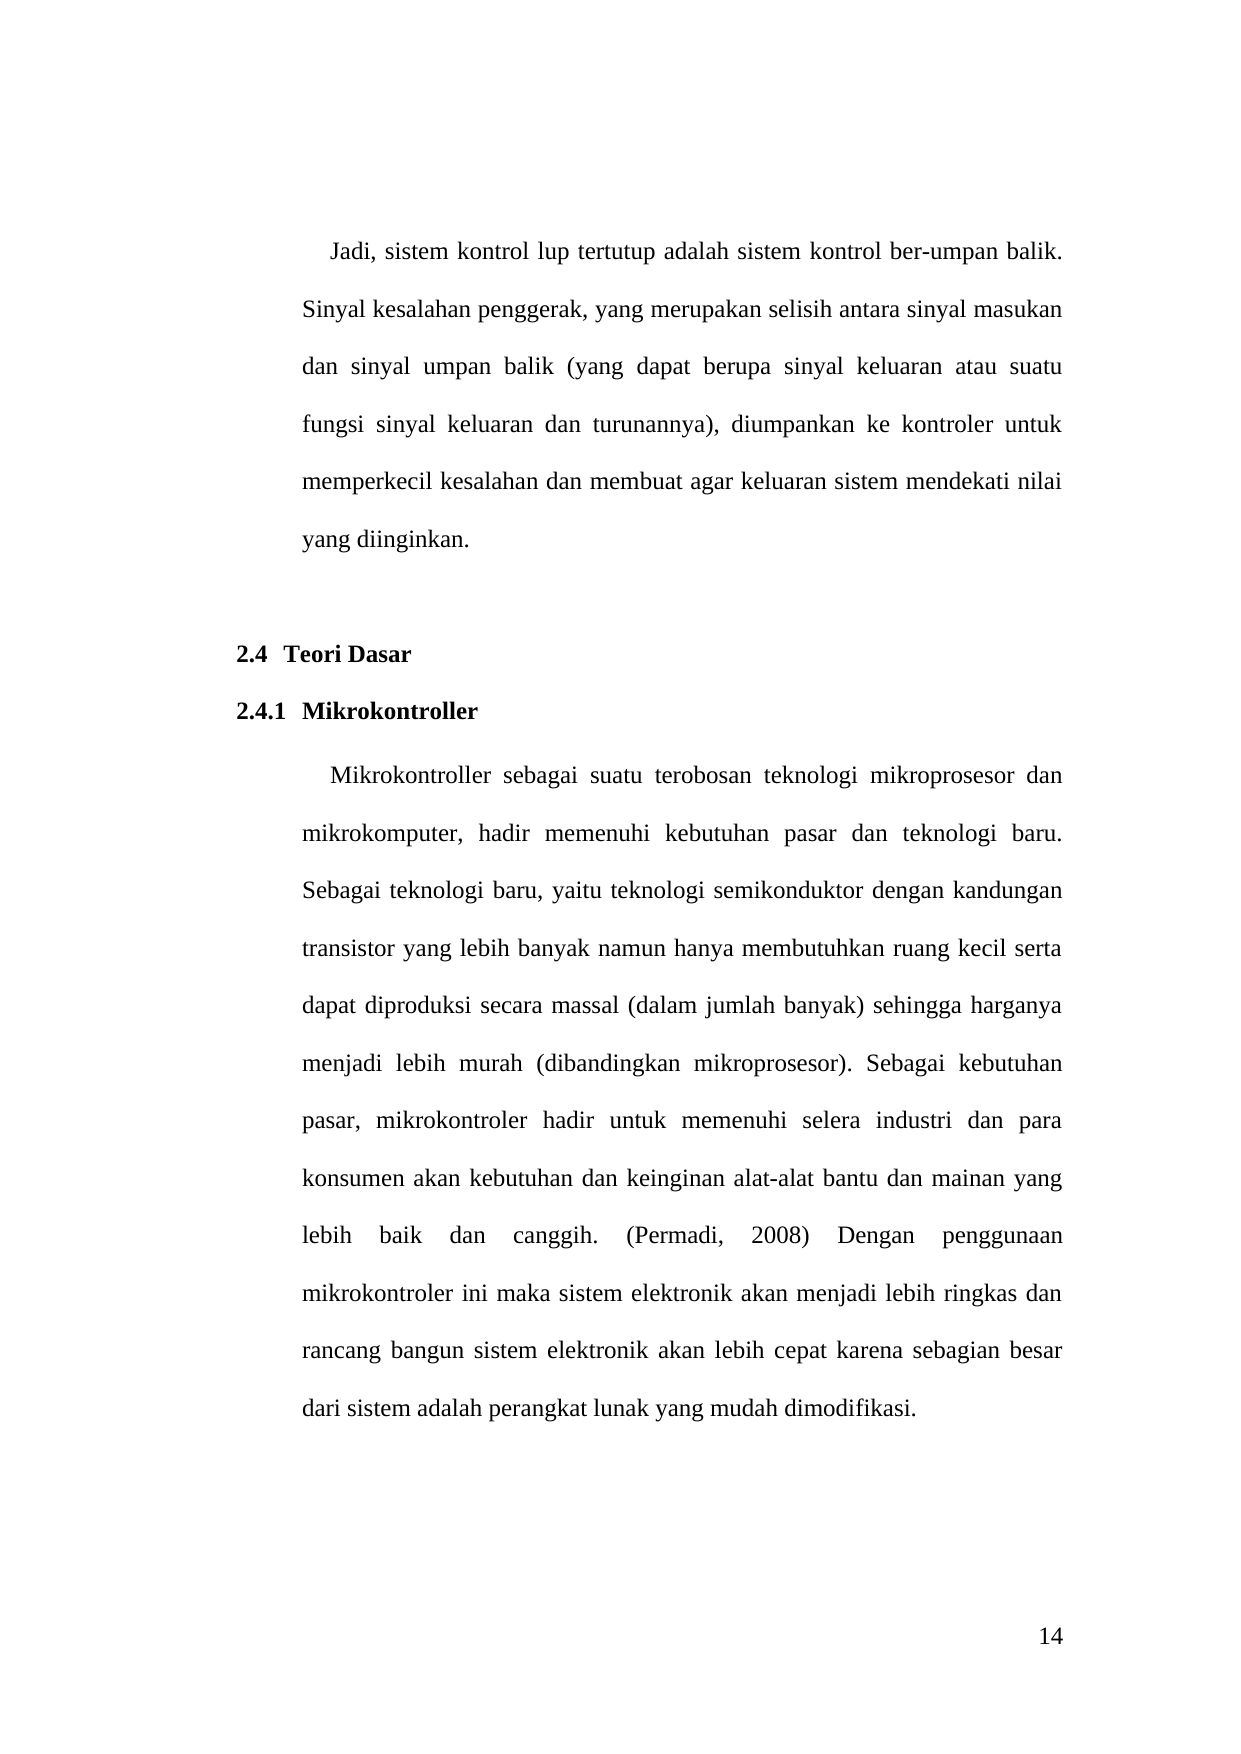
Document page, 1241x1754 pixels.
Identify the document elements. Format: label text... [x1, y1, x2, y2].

list Mikrokontroller [236, 696, 1063, 725]
text Jadi, sistem kontrol lup tertutup adalah sistem kontrol ber-umpan balik. Sinyal kesalahan penggerak, yang merupakan selisih antara sinyal masukan dan sinyal umpan balik (yang dapat berupa sinyal keluaran atau suatu fungsi sinyal keluaran dan turunannya), diumpankan ke kontroler untuk memperkecil kesalahan dan membuat agar keluaran sistem mendekati nilai yang diinginkan. [302, 236, 1063, 552]
list Teori Dasar [236, 639, 1063, 667]
text Mikrokontroller sebagai suatu terobosan teknologi mikroprosesor dan mikrokomputer, hadir memenuhi kebutuhan pasar dan teknologi baru. Sebagai teknologi baru, yaitu teknologi semikonduktor dengan kandungan transistor yang lebih banyak namun hanya membutuhkan ruang kecil serta dapat diproduksi secara massal (dalam jumlah banyak) sehingga harganya menjadi lebih murah (dibandingkan mikroprosesor). Sebagai kebutuhan pasar, mikrokontroler hadir untuk memenuhi selera industri dan para konsumen akan kebutuhan dan keinginan alat-alat bantu dan mainan yang lebih baik dan canggih. (Permadi, 2008) Dengan penggunaan mikrokontroler ini maka sistem elektronik akan menjadi lebih ringkas dan rancang bangun sistem elektronik akan lebih cepat karena sebagian besar dari sistem adalah perangkat lunak yang mudah dimodifikasi. [302, 760, 1063, 1421]
